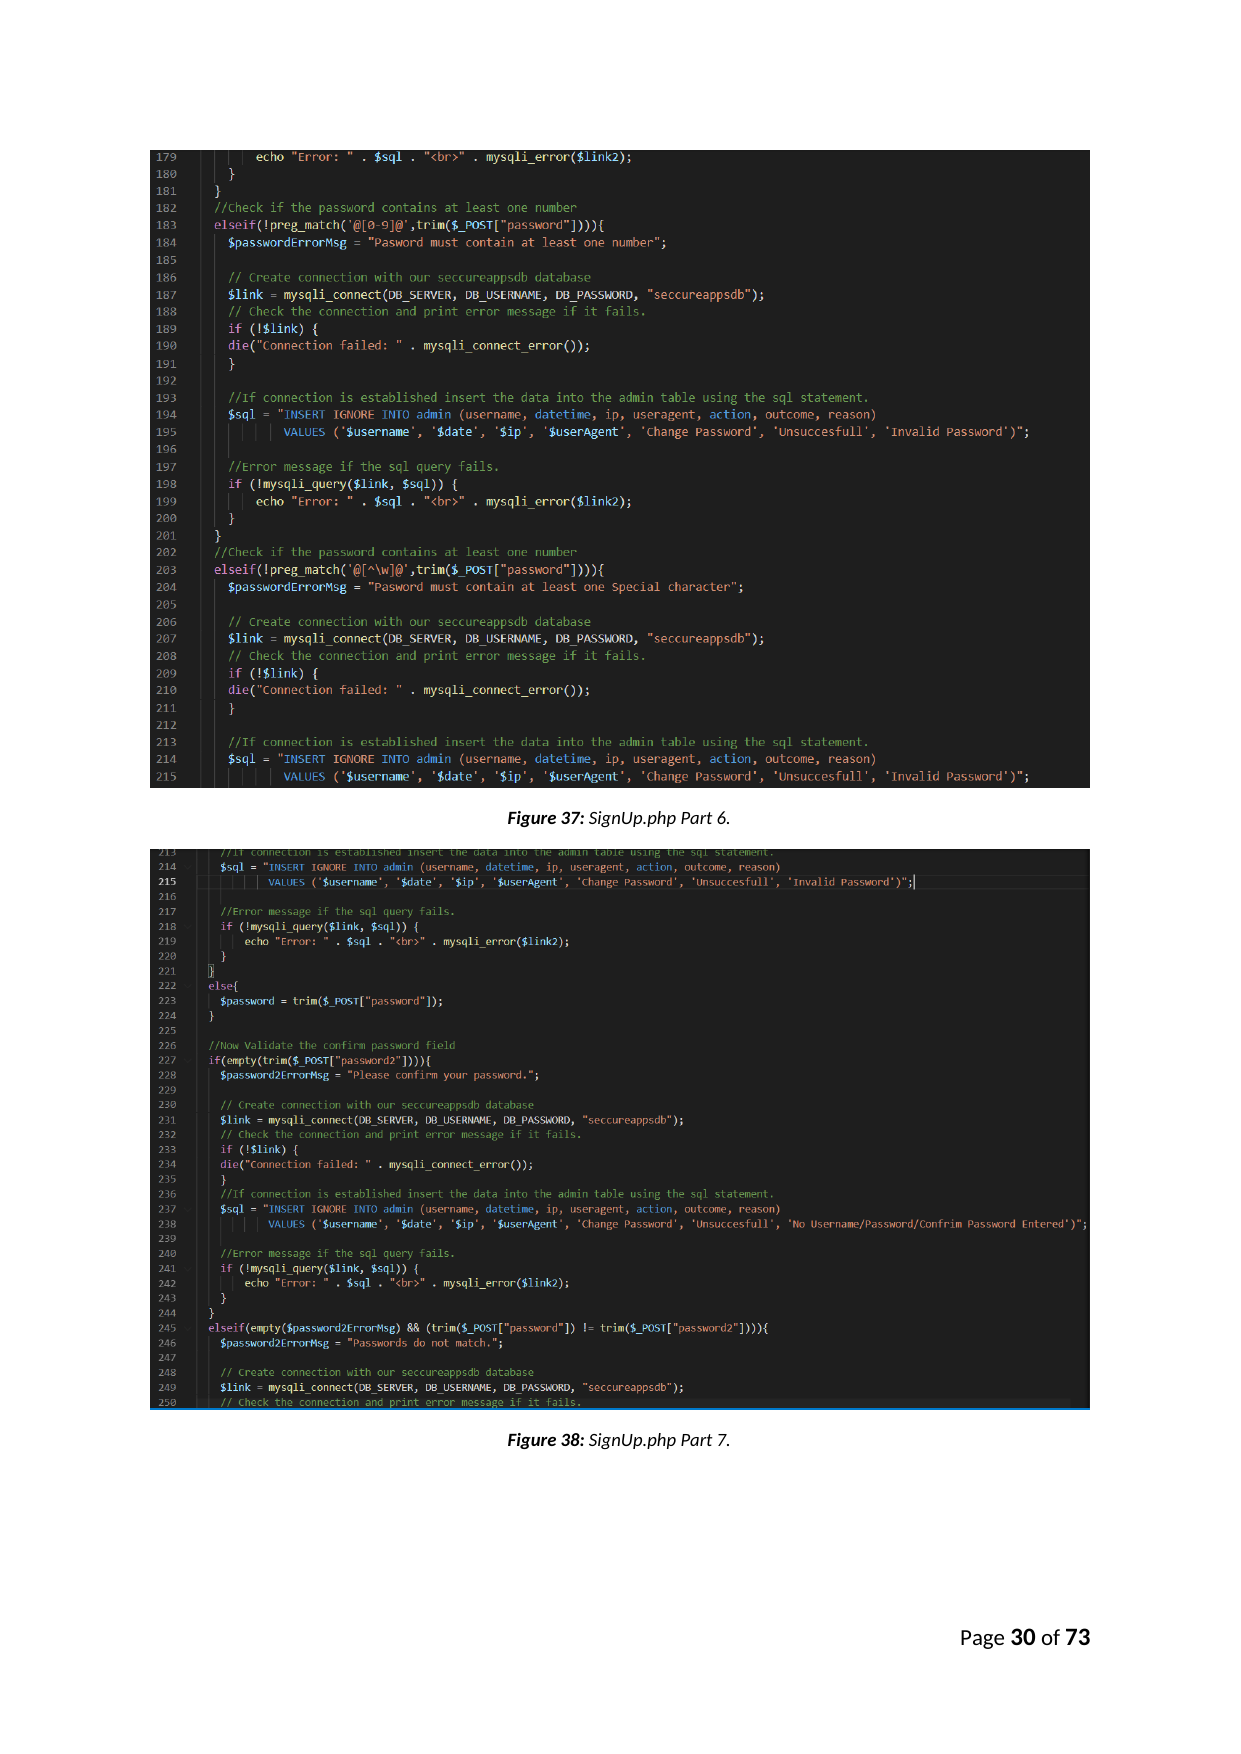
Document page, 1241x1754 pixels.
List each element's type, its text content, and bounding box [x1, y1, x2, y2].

text Figure 37: SignUp.php Part 6. [150, 806, 1090, 829]
picture [150, 150, 1090, 788]
text Figure 38: SignUp.php Part 7. [150, 1428, 1090, 1451]
picture [150, 849, 1090, 1410]
